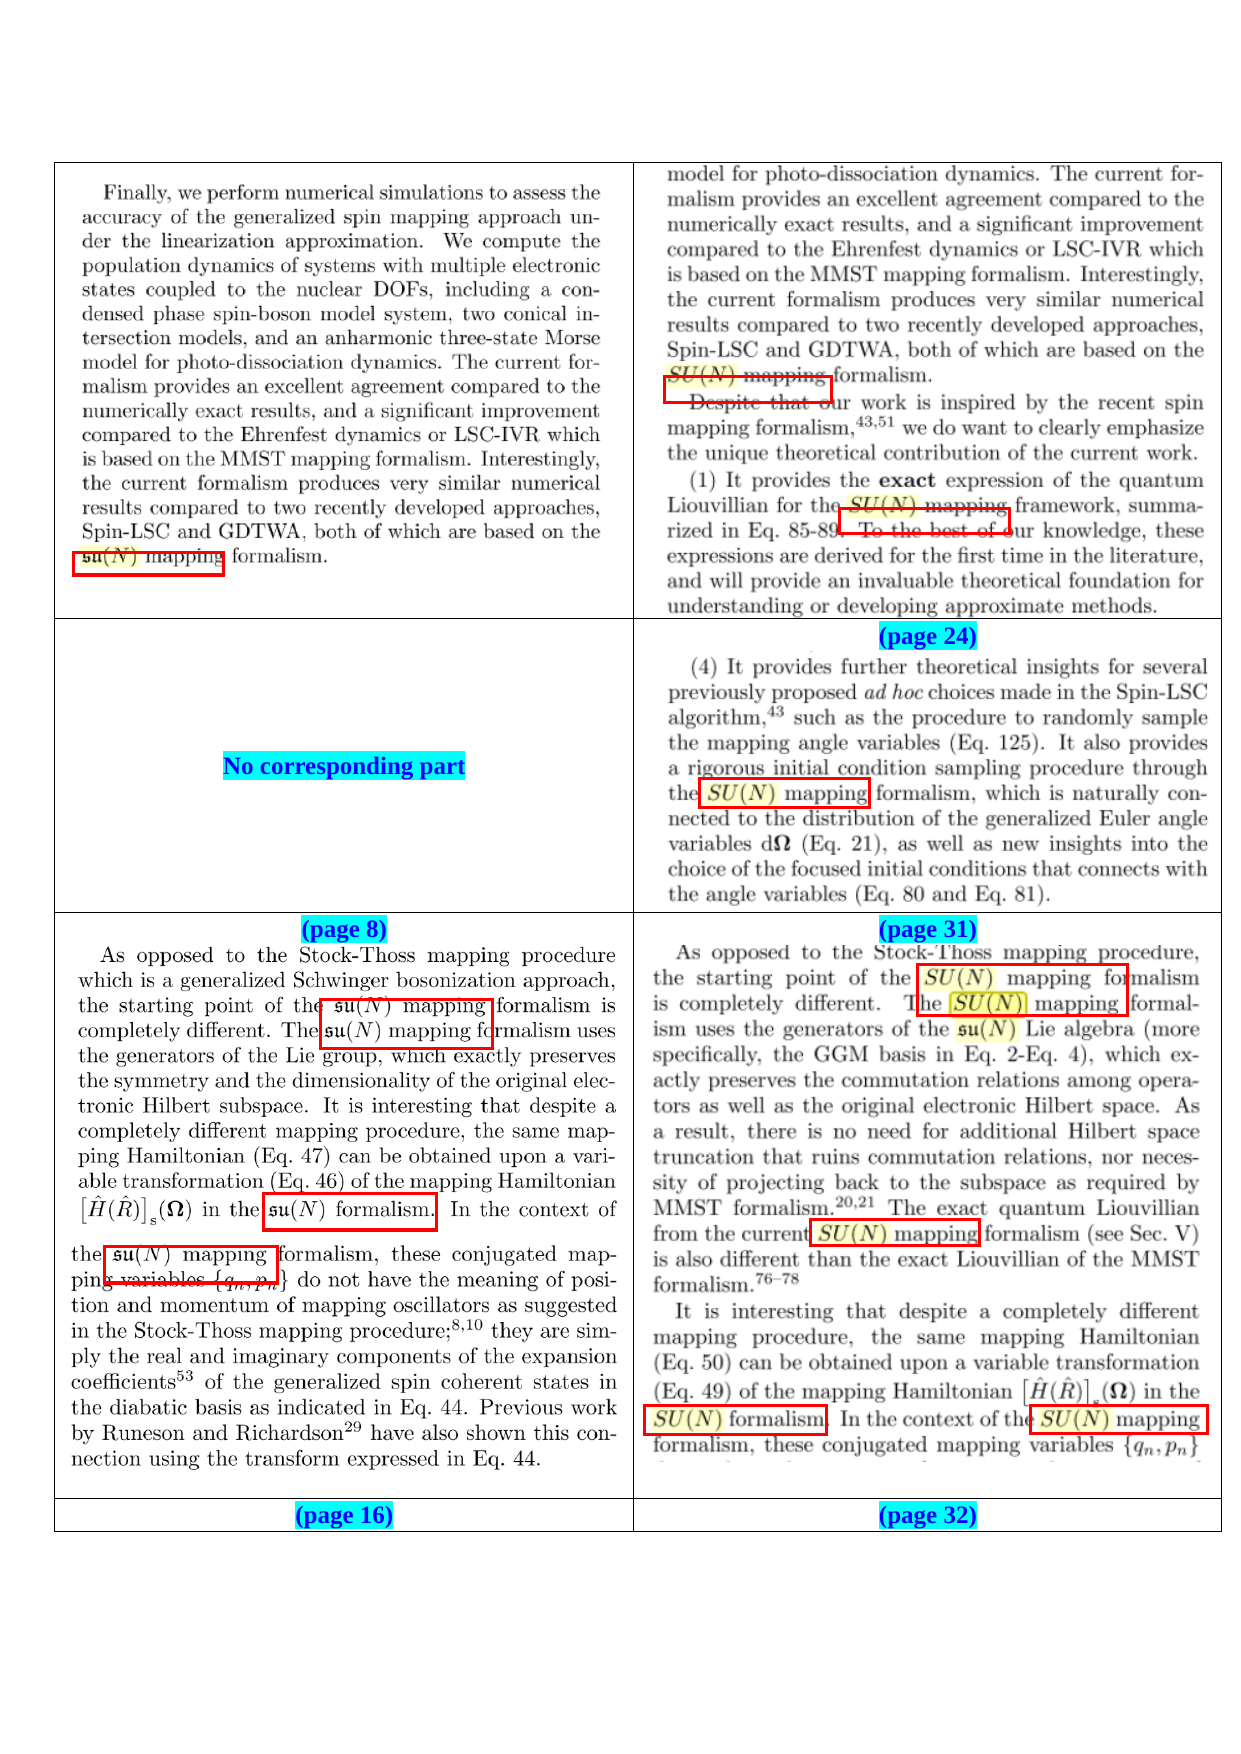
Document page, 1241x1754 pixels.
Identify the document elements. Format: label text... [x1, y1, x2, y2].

table_cell (page 16) [55, 1499, 633, 1531]
table_cell (page 32) [634, 1499, 1221, 1531]
picture [645, 945, 1211, 1462]
picture [645, 651, 1211, 908]
picture [265, 1195, 435, 1226]
table_cell (page 24) [634, 619, 1221, 912]
table_cell (page 31) [634, 913, 1221, 1498]
table_cell No corresponding part [55, 619, 633, 912]
table_cell (page 21) [55, 163, 633, 618]
picture [66, 1237, 623, 1473]
table_cell (page 8) [55, 913, 633, 1498]
picture [646, 1407, 825, 1433]
picture [66, 163, 623, 567]
picture [66, 945, 623, 1226]
picture [75, 554, 222, 567]
picture [645, 163, 1211, 618]
